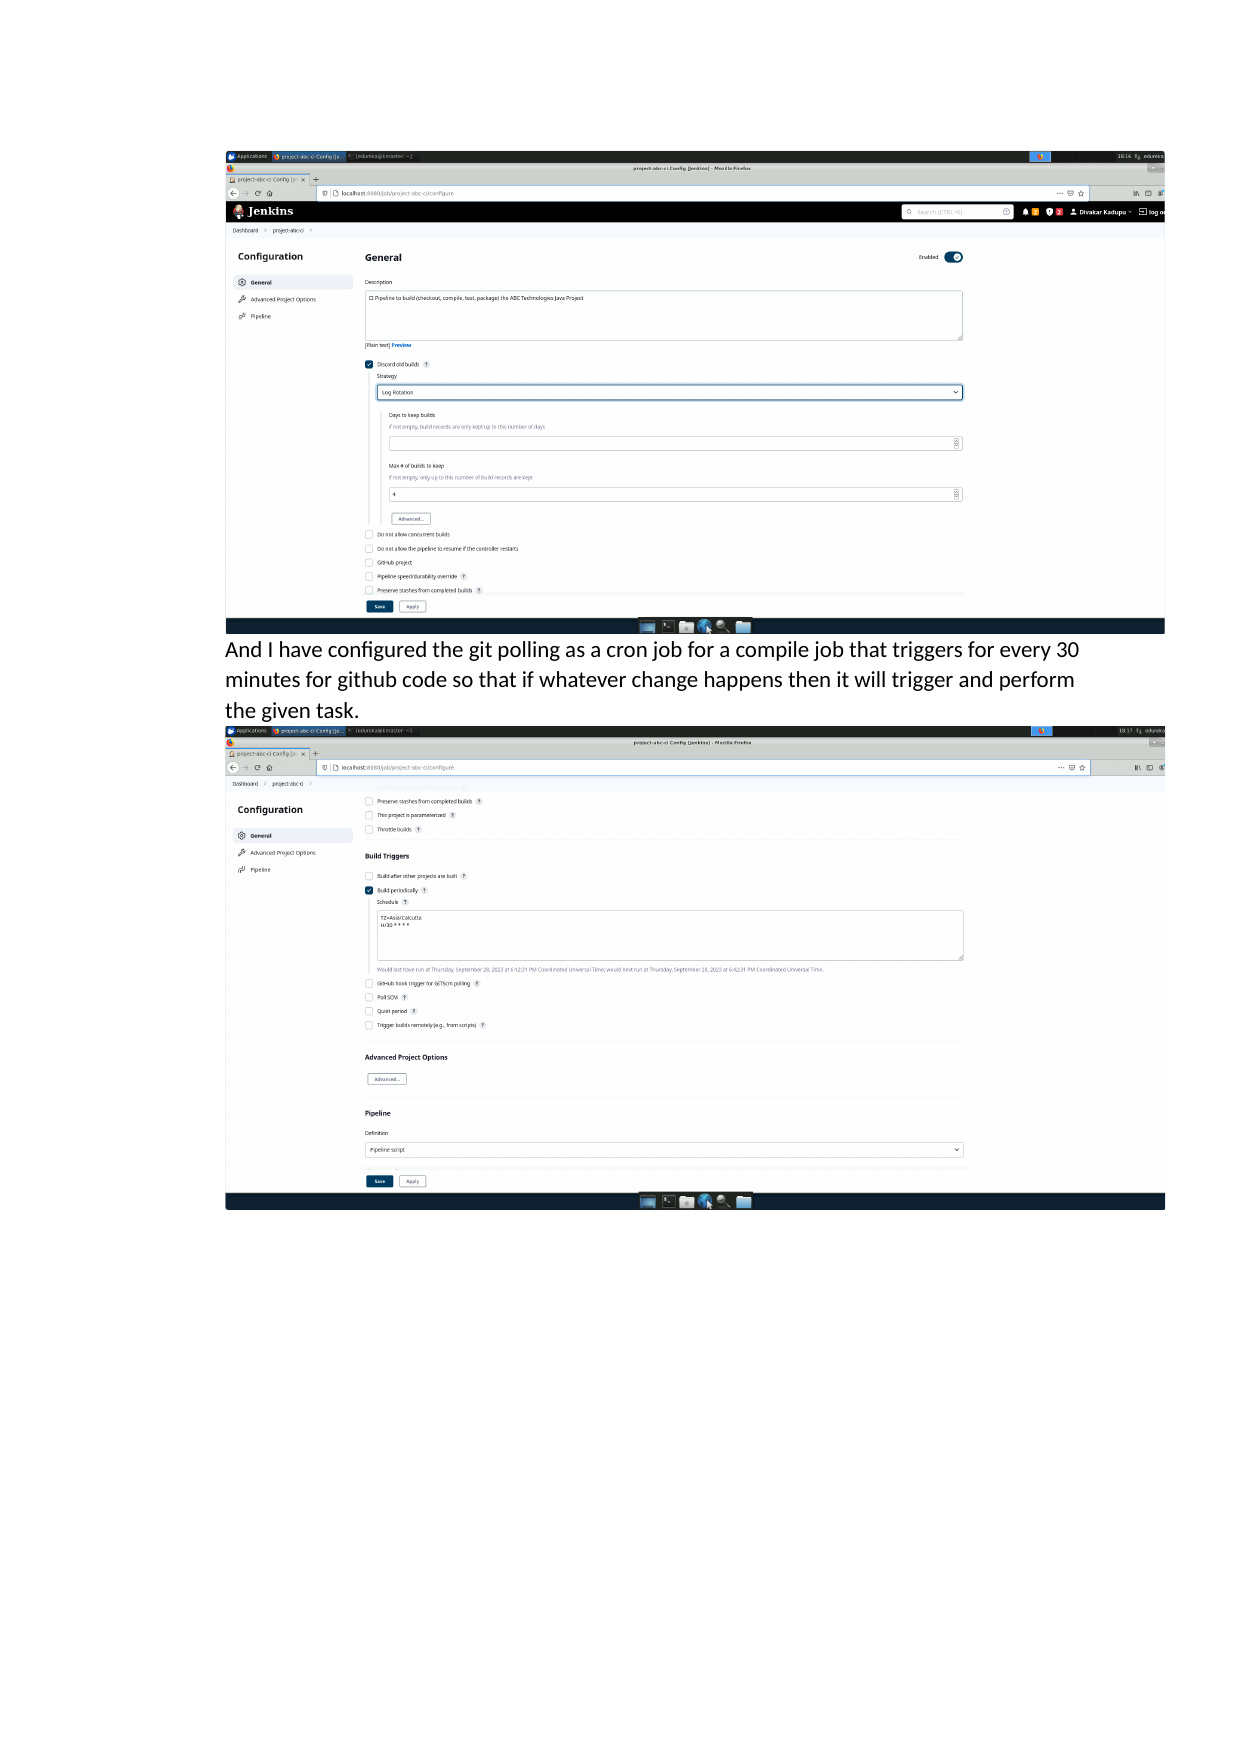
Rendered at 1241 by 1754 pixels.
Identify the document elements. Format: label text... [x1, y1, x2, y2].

list And I have configured the git polling as a cron job for a compile job that triggers for every 30 minutes for github code so that if whatever change happens then it will trigger and perform [225, 635, 1090, 693]
picture [225, 150, 1166, 634]
list the given task. [225, 696, 1090, 724]
picture [225, 726, 1166, 1210]
